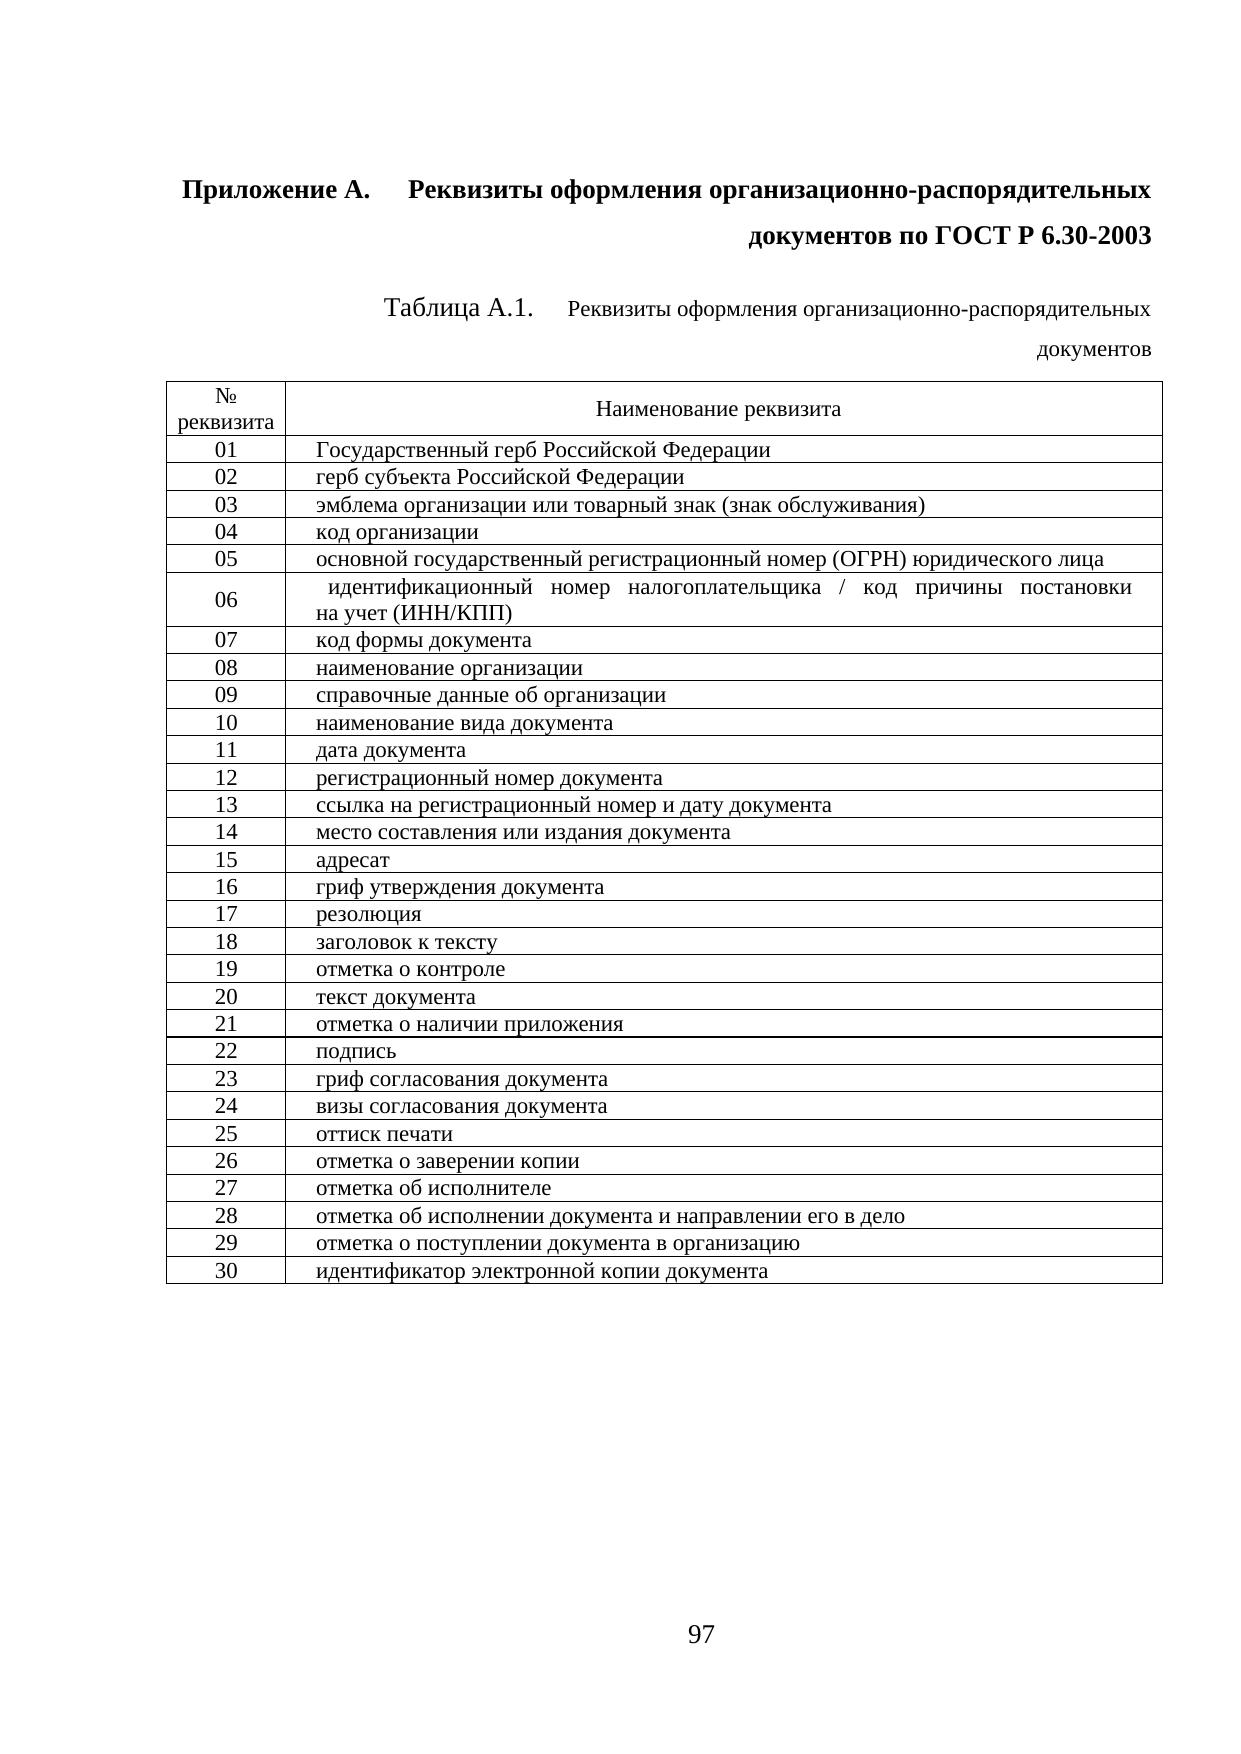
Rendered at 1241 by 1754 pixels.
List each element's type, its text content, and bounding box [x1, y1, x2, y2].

table_cell отметка о поступлении документа в организацию [286, 1229, 1162, 1256]
table_cell отметка об исполнении документа и направлении его в дело [286, 1202, 1162, 1228]
table_cell 01 [167, 436, 285, 462]
table_cell 08 [167, 654, 285, 680]
table_cell 11 [167, 736, 285, 762]
table_cell отметка о заверении копии [286, 1147, 1162, 1173]
table_cell основной государственный регистрационный номер (ОГРН) юридического лица [286, 545, 1162, 572]
table_cell 26 [167, 1147, 285, 1173]
table_cell эмблема организации или товарный знак (знак обслуживания) [286, 491, 1162, 517]
table_cell 03 [167, 491, 285, 517]
subtitle Реквизиты оформления организационно-распорядительных документов [288, 291, 1152, 362]
table_cell 21 [167, 1010, 285, 1036]
table_cell отметка о наличии приложения [286, 1010, 1162, 1036]
table_cell подпись [286, 1038, 1162, 1064]
table_cell гриф согласования документа [286, 1065, 1162, 1091]
table_cell 28 [167, 1202, 285, 1228]
table_cell резолюция [286, 901, 1162, 927]
table_cell 10 [167, 709, 285, 735]
table_cell 25 [167, 1120, 285, 1146]
table_cell оттиск печати [286, 1120, 1162, 1146]
table_cell 05 [167, 545, 285, 572]
table_cell дата документа [286, 736, 1162, 762]
table_cell 22 [167, 1038, 285, 1064]
table_cell 07 [167, 627, 285, 653]
table_cell место составления или издания документа [286, 818, 1162, 845]
table_header № реквизита [167, 382, 285, 435]
table_cell ссылка на регистрационный номер и дату документа [286, 791, 1162, 817]
table_cell идентификационный номер налогоплательщика / код причины постановки на учет (ИНН/КПП) [286, 573, 1162, 626]
table_cell 19 [167, 955, 285, 982]
table_cell наименование организации [286, 654, 1162, 680]
table_cell герб субъекта Российской Федерации [286, 463, 1162, 489]
table_cell 02 [167, 463, 285, 489]
table_cell 29 [167, 1229, 285, 1256]
table_cell 18 [167, 928, 285, 954]
table_cell 16 [167, 873, 285, 899]
table_cell 13 [167, 791, 285, 817]
table_cell адресат [286, 846, 1162, 872]
table_cell 09 [167, 681, 285, 708]
table_cell 30 [167, 1257, 285, 1283]
table_cell справочные данные об организации [286, 681, 1162, 708]
table_cell регистрационный номер документа [286, 764, 1162, 790]
table_cell отметка о контроле [286, 955, 1162, 982]
table_cell 23 [167, 1065, 285, 1091]
table_cell идентификатор электронной копии документа [286, 1257, 1162, 1283]
table_cell наименование вида документа [286, 709, 1162, 735]
table_cell Государственный герб Российской Федерации [286, 436, 1162, 462]
table_cell 06 [167, 573, 285, 626]
table_cell отметка об исполнителе [286, 1175, 1162, 1201]
subtitle Реквизиты оформления организационно-распорядительных документов по ГОСТ Р 6.30-2003 [288, 173, 1152, 251]
table_header Наименование реквизита [286, 382, 1162, 435]
table_cell 27 [167, 1175, 285, 1201]
table_cell 15 [167, 846, 285, 872]
table_cell визы согласования документа [286, 1092, 1162, 1119]
table_cell 24 [167, 1092, 285, 1119]
table_cell заголовок к тексту [286, 928, 1162, 954]
table_cell текст документа [286, 983, 1162, 1009]
table_cell 14 [167, 818, 285, 845]
table_cell гриф утверждения документа [286, 873, 1162, 899]
table_cell 12 [167, 764, 285, 790]
table_cell 20 [167, 983, 285, 1009]
table_cell 17 [167, 901, 285, 927]
table_cell код организации [286, 518, 1162, 544]
table_cell код формы документа [286, 627, 1162, 653]
table_cell 04 [167, 518, 285, 544]
